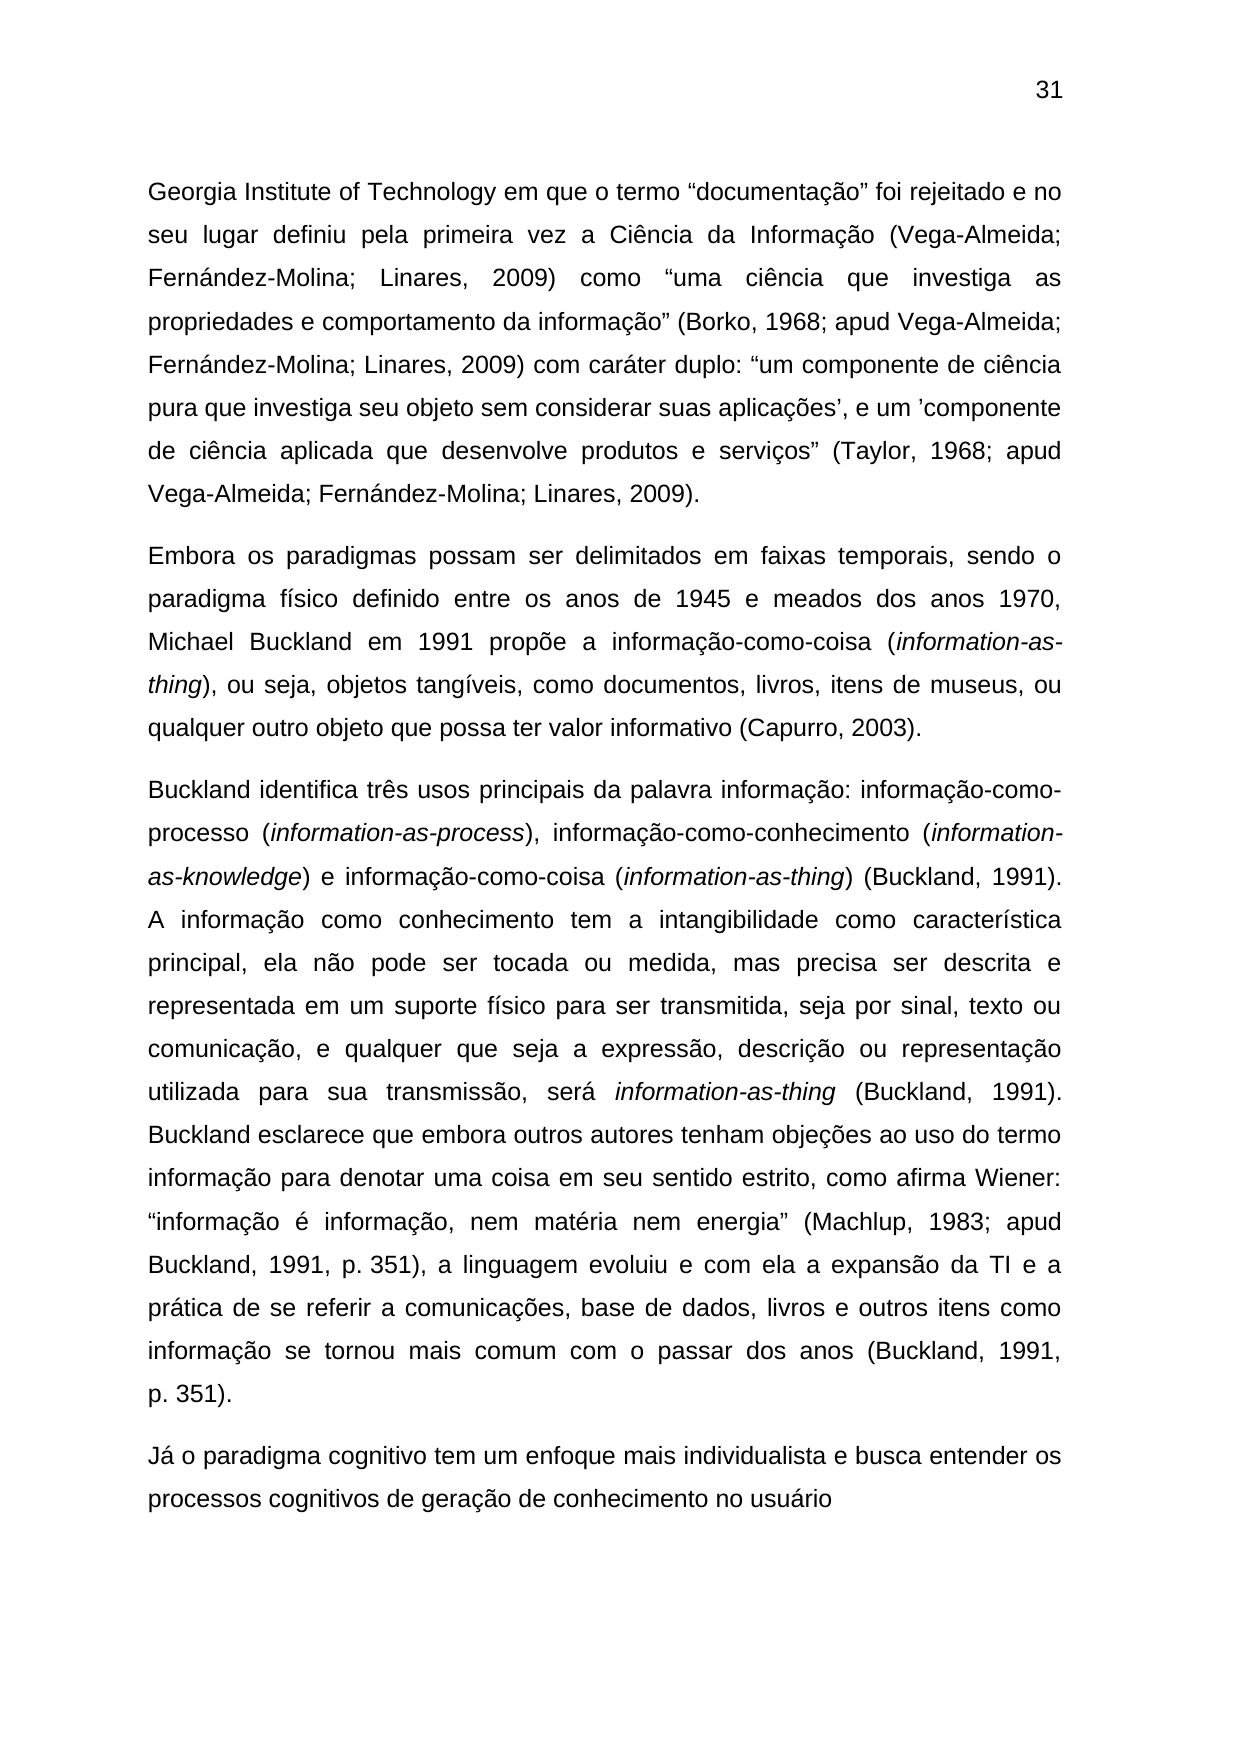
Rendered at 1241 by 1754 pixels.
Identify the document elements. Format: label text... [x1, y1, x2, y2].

text Buckland identifica três usos principais da palavra informação: informação-como-processo (information-as-process), informação-como-conhecimento (information-as-knowledge) e informação-como-coisa (information-as-thing) (Buckland, 1991). A informação como conhecimento tem a intangibilidade como característica principal, ela não pode ser tocada ou medida, mas precisa ser descrita e representada em um suporte físico para ser transmitida, seja por sinal, texto ou comunicação, e qualquer que seja a expressão, descrição ou representação utilizada para sua transmissão, será information-as-thing (Buckland, 1991). Buckland esclarece que embora outros autores tenham objeções ao uso do termo informação para denotar uma coisa em seu sentido estrito, como afirma Wiener: “informação é informação, nem matéria nem energia” (Machlup, 1983; apud Buckland, 1991, p. 351), a linguagem evoluiu e com ela a expansão da TI e a prática de se referir a comunicações, base de dados, livros e outros itens como informação se tornou mais comum com o passar dos anos (Buckland, 1991, p. 351). [148, 775, 1063, 1408]
text Já o paradigma cognitivo tem um enfoque mais individualista e busca entender os processos cognitivos de geração de conhecimento no usuário [148, 1441, 1063, 1513]
text Embora os paradigmas possam ser delimitados em faixas temporais, sendo o paradigma físico definido entre os anos de 1945 e meados dos anos 1970, Michael Buckland em 1991 propõe a informação-como-coisa (information-as-thing), ou seja, objetos tangíveis, como documentos, livros, itens de museus, ou qualquer outro objeto que possa ter valor informativo (Capurro, 2003). [148, 541, 1063, 742]
